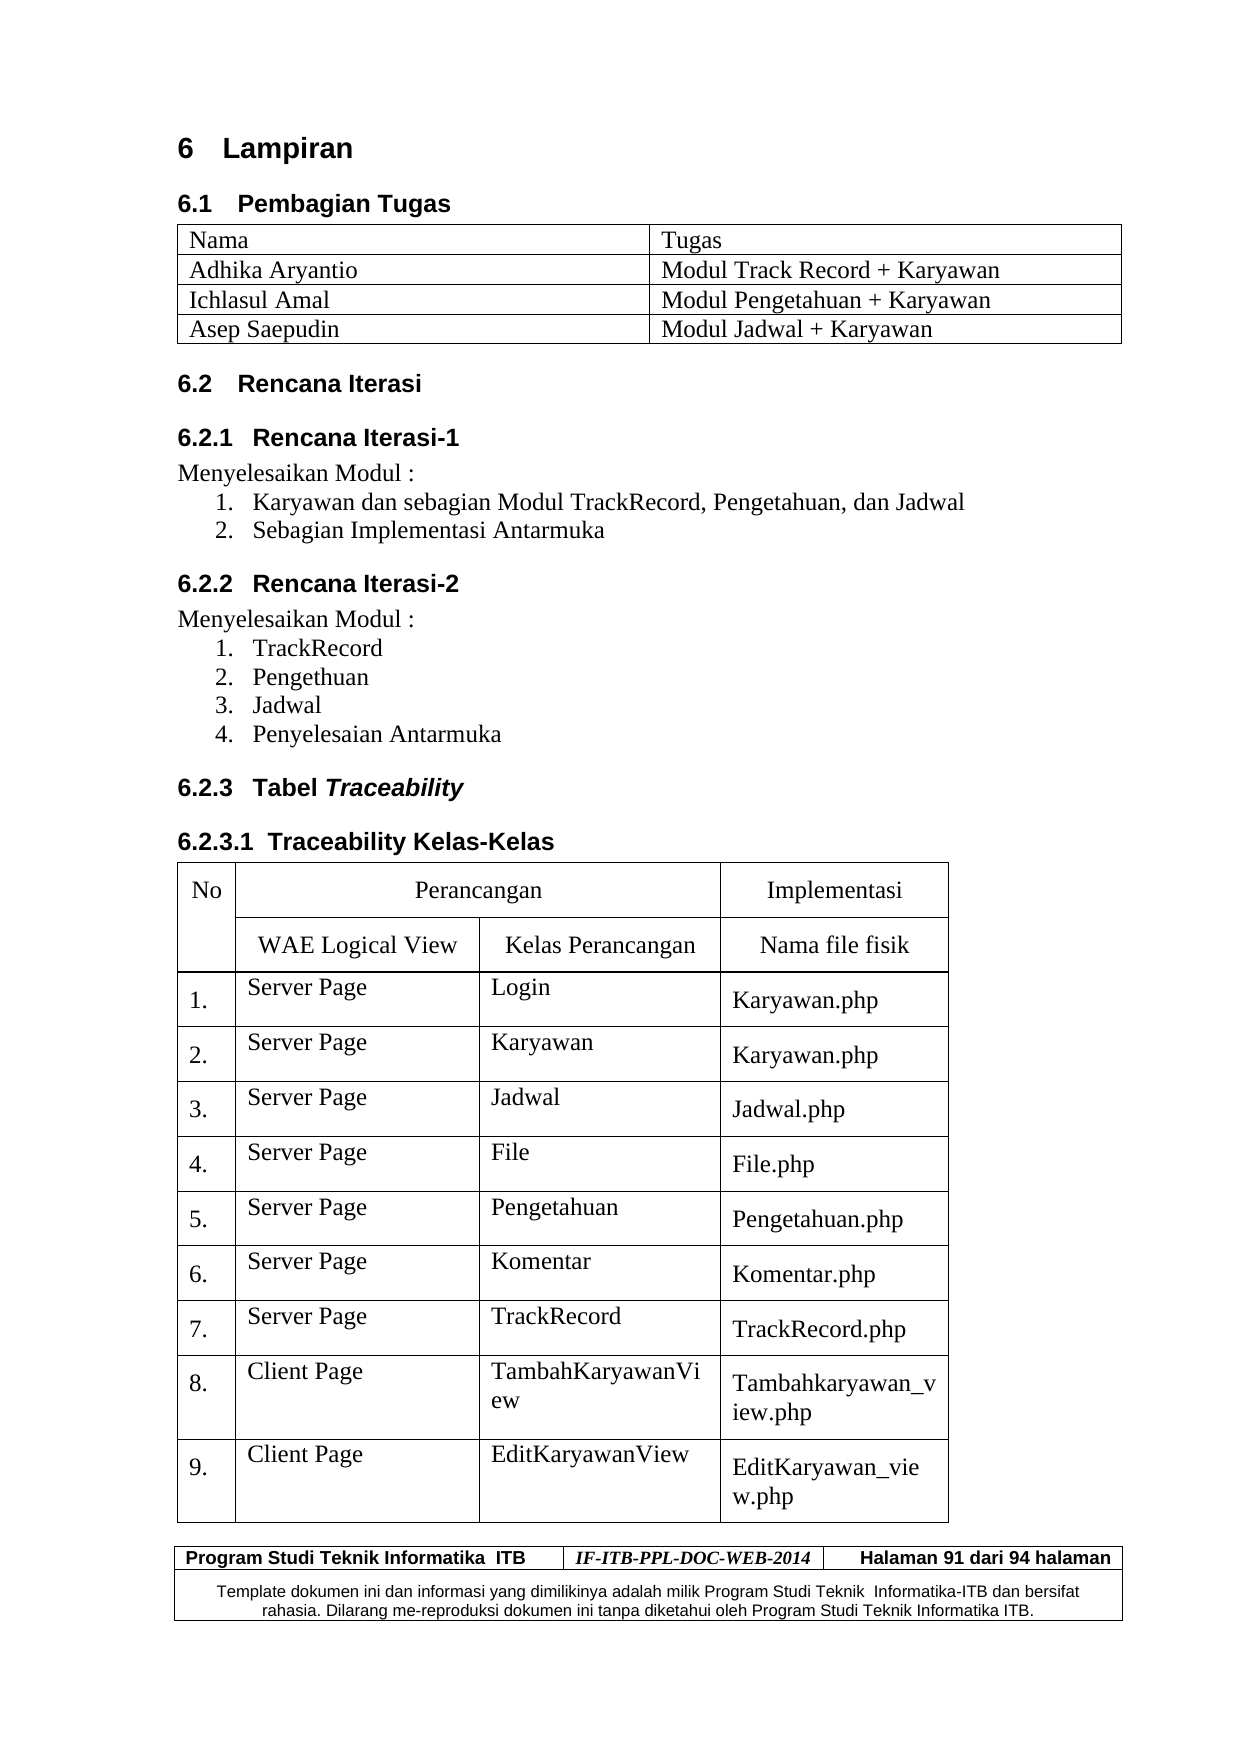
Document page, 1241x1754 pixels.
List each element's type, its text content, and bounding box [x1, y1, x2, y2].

table_header Nama [178, 225, 649, 254]
list Karyawan dan sebagian Modul TrackRecord, Pengetahuan, dan Jadwal [215, 487, 1122, 516]
table_cell Modul Jadwal + Karyawan [650, 315, 1121, 343]
table_header No [178, 863, 235, 971]
table_cell Server Page [236, 1301, 479, 1355]
subtitle Lampiran [177, 131, 1122, 164]
table_cell Asep Saepudin [178, 315, 649, 343]
table_cell 1. [178, 973, 235, 1026]
table_cell 3. [178, 1082, 235, 1136]
table_cell WAE Logical View [236, 918, 479, 971]
table_cell Karyawan.php [721, 973, 948, 1026]
table_cell Jadwal.php [721, 1082, 948, 1136]
subtitle Rencana Iterasi [177, 369, 1122, 398]
table_cell TrackRecord.php [721, 1301, 948, 1355]
table_cell 2. [178, 1027, 235, 1081]
table_cell Modul Track Record + Karyawan [650, 255, 1121, 284]
list Jadwal [215, 691, 1122, 719]
table_cell Komentar [480, 1246, 720, 1300]
table_cell Pengetahuan [480, 1192, 720, 1245]
table_cell 4. [178, 1137, 235, 1191]
table_cell 9. [178, 1440, 235, 1522]
table_cell Karyawan.php [721, 1027, 948, 1081]
table_cell Tambahkaryawan_view.php [721, 1356, 948, 1438]
table_cell 6. [178, 1246, 235, 1300]
table_cell Login [480, 973, 720, 1026]
table_header Perancangan [236, 863, 720, 917]
table_cell TrackRecord [480, 1301, 720, 1355]
table_cell File [480, 1137, 720, 1191]
table_cell Client Page [236, 1356, 479, 1438]
subtitle Rencana Iterasi-2 [177, 569, 1122, 598]
table_header Tugas [650, 225, 1121, 254]
table_cell 8. [178, 1356, 235, 1438]
table_cell Server Page [236, 1192, 479, 1245]
table_cell Modul Pengetahuan + Karyawan [650, 285, 1121, 313]
list Penyelesaian Antarmuka [215, 719, 1122, 748]
table_cell Karyawan [480, 1027, 720, 1081]
table_cell 7. [178, 1301, 235, 1355]
subtitle Tabel Traceability [177, 773, 1122, 802]
subtitle Traceability Kelas-Kelas [177, 827, 1122, 856]
table_cell EditKaryawan_view.php [721, 1440, 948, 1522]
subtitle Rencana Iterasi-1 [177, 423, 1122, 452]
list Pengethuan [215, 662, 1122, 691]
table_cell Nama file fisik [721, 918, 948, 971]
table_cell Server Page [236, 973, 479, 1026]
table_cell 5. [178, 1192, 235, 1245]
table_cell Client Page [236, 1440, 479, 1522]
table_cell Kelas Perancangan [480, 918, 720, 971]
table_cell TambahKaryawanView [480, 1356, 720, 1438]
table_cell Komentar.php [721, 1246, 948, 1300]
text Menyelesaikan Modul : [177, 604, 1122, 633]
table_cell Jadwal [480, 1082, 720, 1136]
table_header Implementasi [721, 863, 948, 917]
list TrackRecord [215, 633, 1122, 662]
table_cell Ichlasul Amal [178, 285, 649, 313]
table_cell Server Page [236, 1082, 479, 1136]
table_cell File.php [721, 1137, 948, 1191]
table_cell EditKaryawanView [480, 1440, 720, 1522]
table_cell Adhika Aryantio [178, 255, 649, 284]
table_cell Server Page [236, 1246, 479, 1300]
subtitle Pembagian Tugas [177, 189, 1122, 218]
text Menyelesaikan Modul : [177, 458, 1122, 487]
table_cell Server Page [236, 1137, 479, 1191]
list Sebagian Implementasi Antarmuka [215, 516, 1122, 544]
table_cell Server Page [236, 1027, 479, 1081]
table_cell Pengetahuan.php [721, 1192, 948, 1245]
